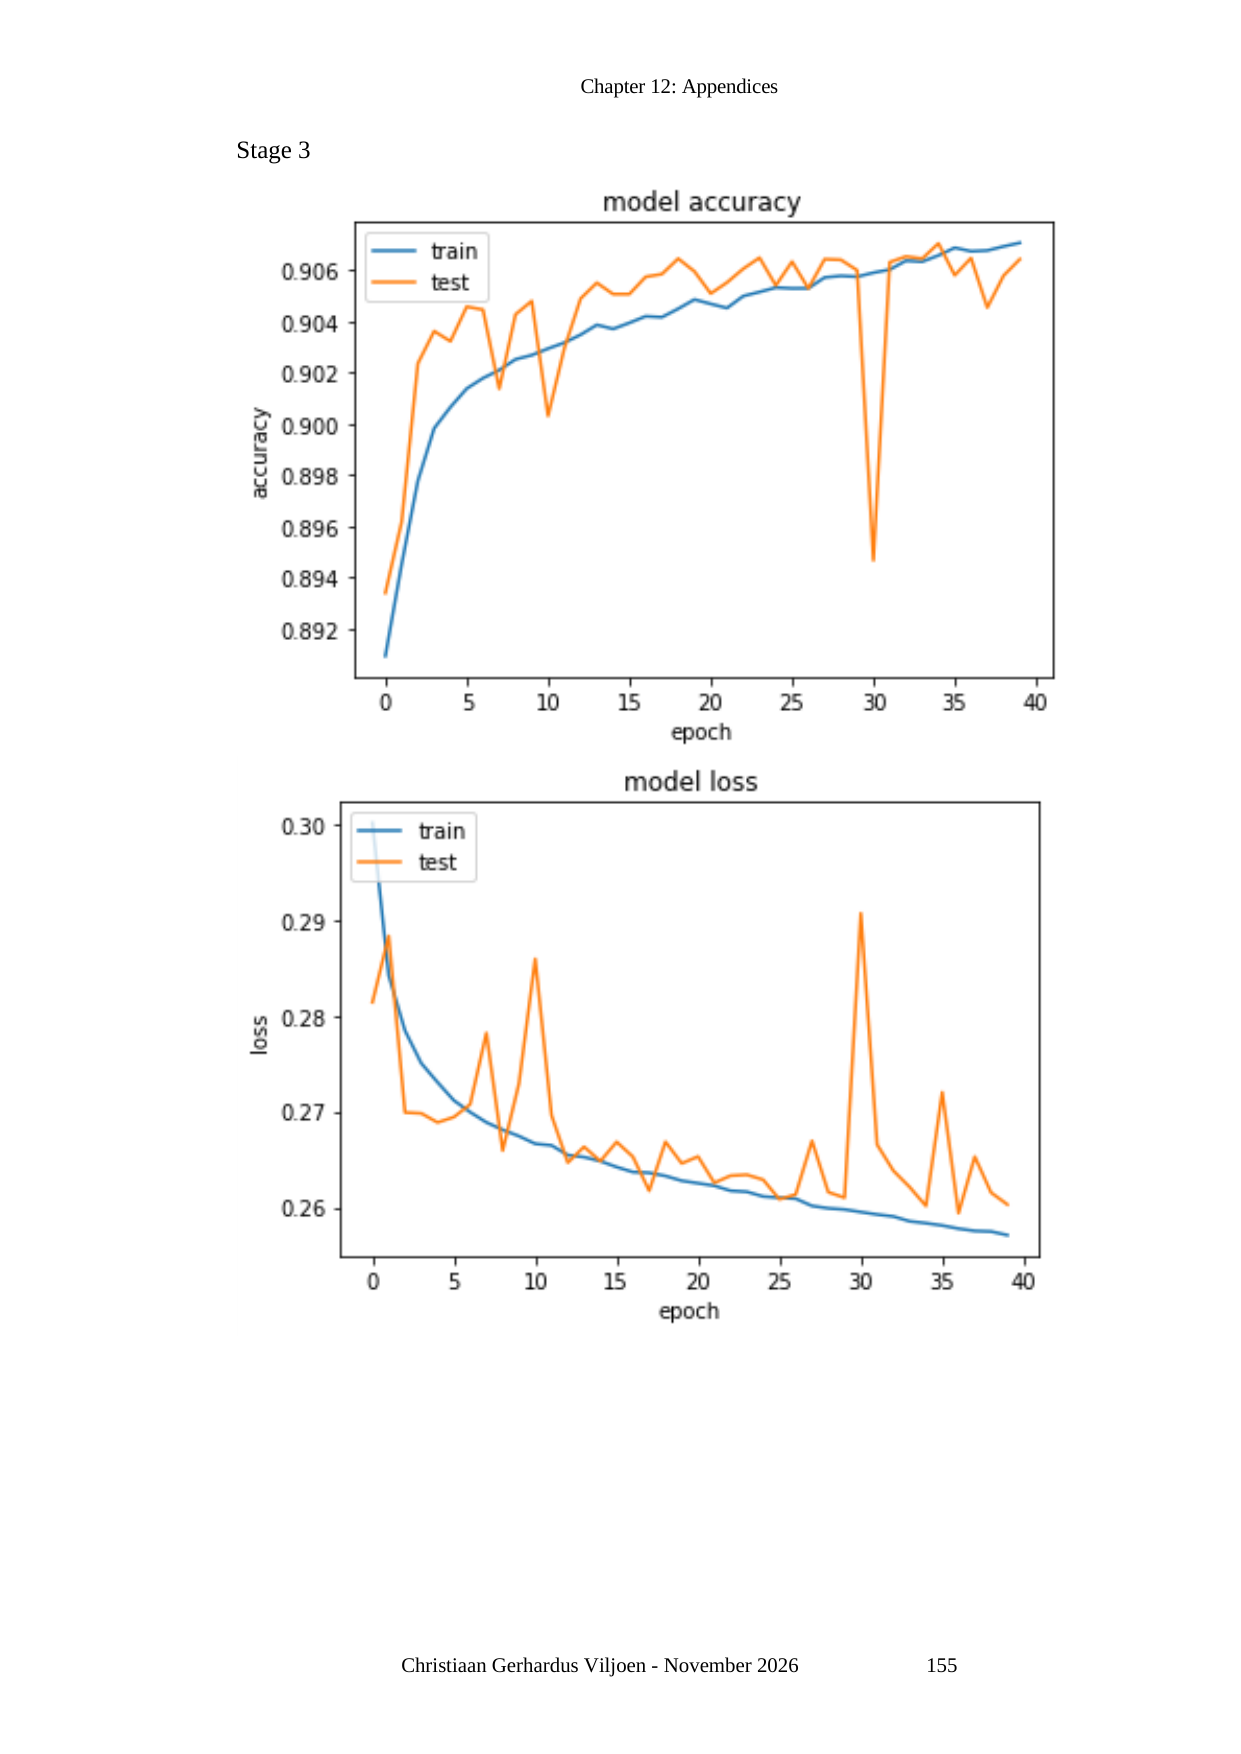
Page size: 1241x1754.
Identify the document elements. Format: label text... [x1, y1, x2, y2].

picture [236, 176, 1074, 1336]
subtitle Stage 3 [236, 135, 1122, 164]
